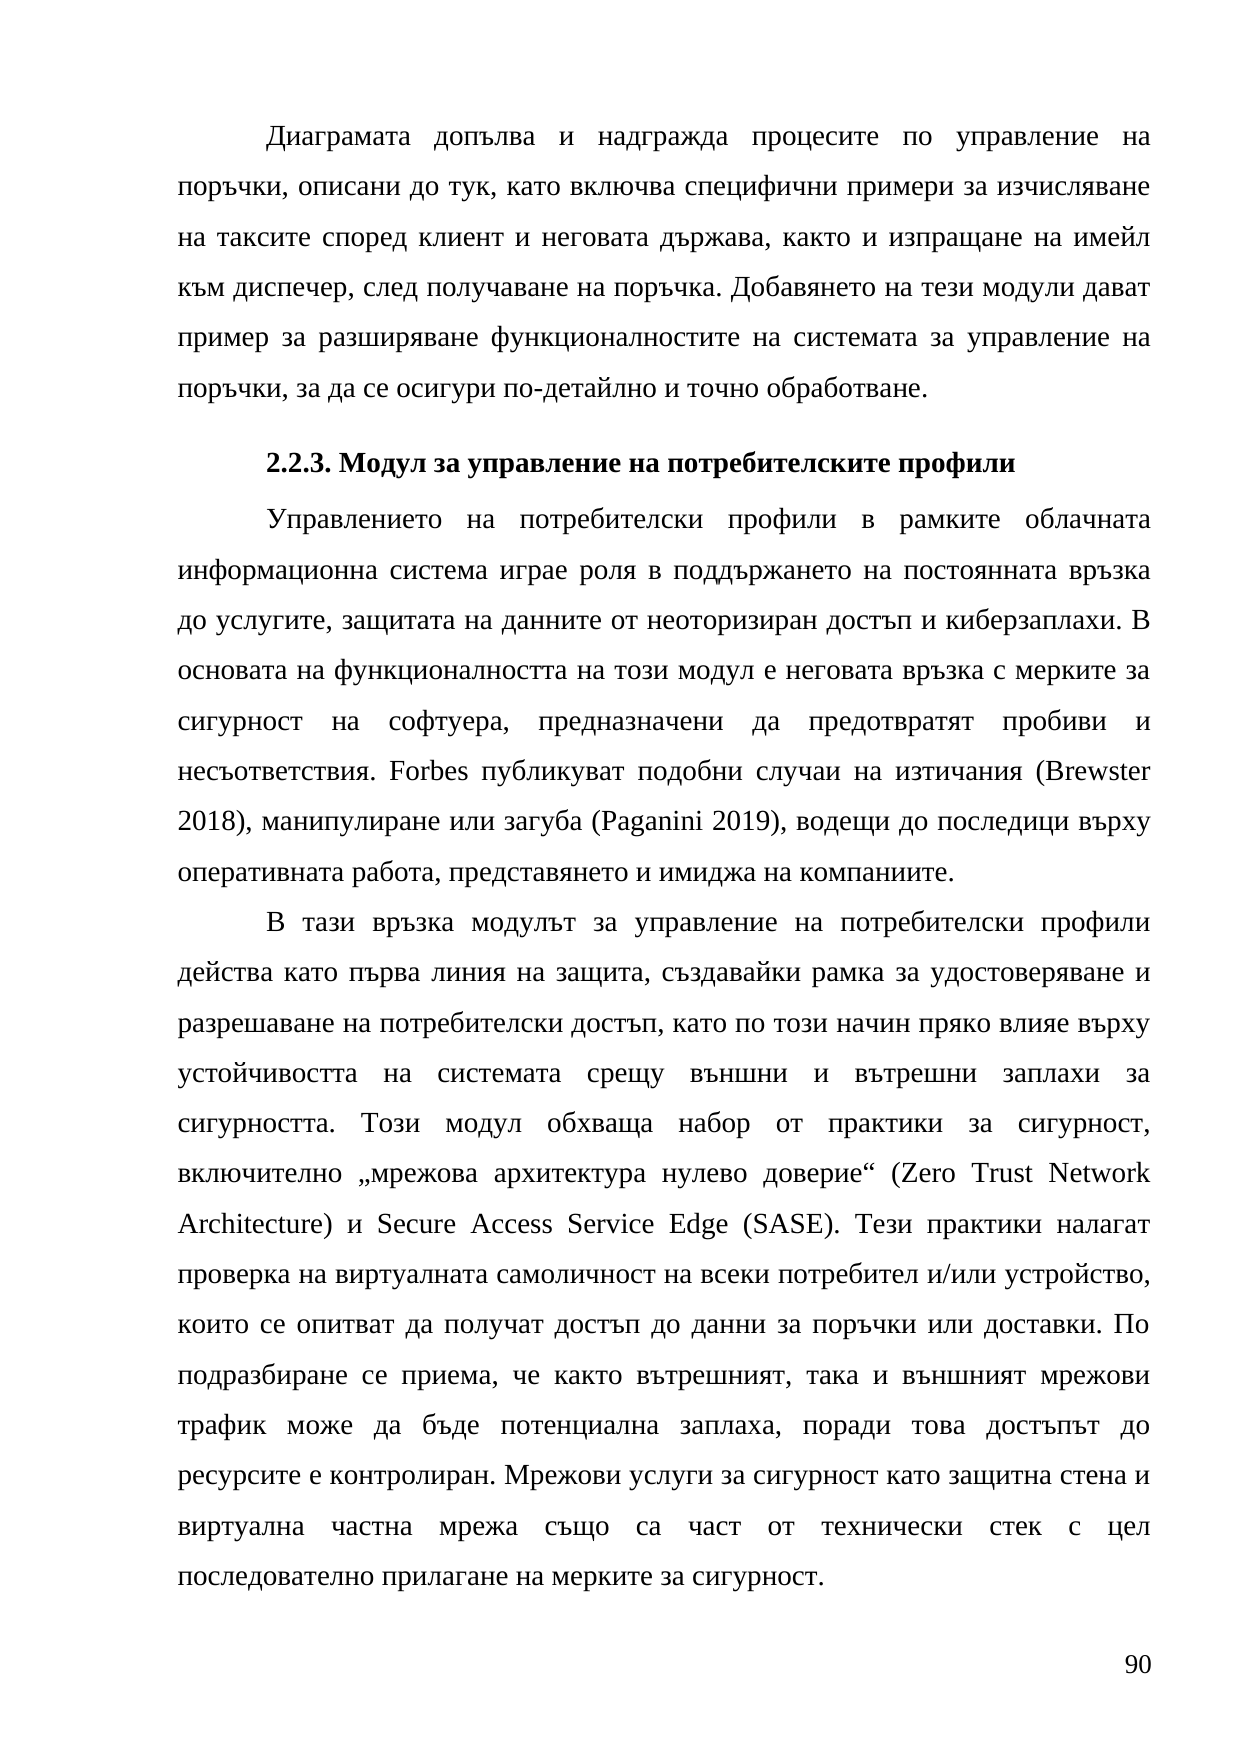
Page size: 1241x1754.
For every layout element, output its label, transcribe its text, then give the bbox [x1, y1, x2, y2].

text Управлението на потребителски профили в рамките облачната информационна система играе роля в поддържането на постоянната връзка до услугите, защитата на данните от неоторизиран достъп и киберзаплахи. В основата на функционалността на този модул е неговата връзка с мерките за сигурност на софтуера, предназначени да предотвратят пробиви и несъответствия. Forbes публикуват подобни случаи на изтичания (Brewster 2018), манипулиране или загуба (Paganini 2019), водещи до последици върху оперативната работа, представянето и имиджа на компаниите. [177, 502, 1152, 887]
subtitle 2.2.3. Модул за управление на потребителските профили [177, 445, 1152, 478]
text Диаграмата допълва и надгражда процесите по управление на поръчки, описани до тук, като включва специфични примери за изчисляване на таксите според клиент и неговата държава, както и изпращане на имейл към диспечер, след получаване на поръчка. Добавянето на тези модули дават пример за разширяване функционалностите на системата за управление на поръчки, за да се осигури по-детайлно и точно обработване. [177, 118, 1152, 403]
text В тази връзка модулът за управление на потребителски профили действа като първа линия на защита, създавайки рамка за удостоверяване и разрешаване на потребителски достъп, като по този начин пряко влияе върху устойчивостта на системата срещу външни и вътрешни заплахи за сигурността. Този модул обхваща набор от практики за сигурност, включително „мрежова архитектура нулево доверие“ (Zero Trust Network Architecture) и Secure Access Service Edge (SASE). Тези практики налагат проверка на виртуалната самоличност на всеки потребител и/или устройство, които се опитват да получат достъп до данни за поръчки или доставки. По подразбиране се приема, че както вътрешният, така и външният мрежови трафик може да бъде потенциална заплаха, поради това достъпът до ресурсите е контролиран. Мрежови услуги за сигурност като защитна стена и виртуална частна мрежа също са част от технически стек с цел последователно прилагане на мерките за сигурност. [177, 904, 1152, 1592]
